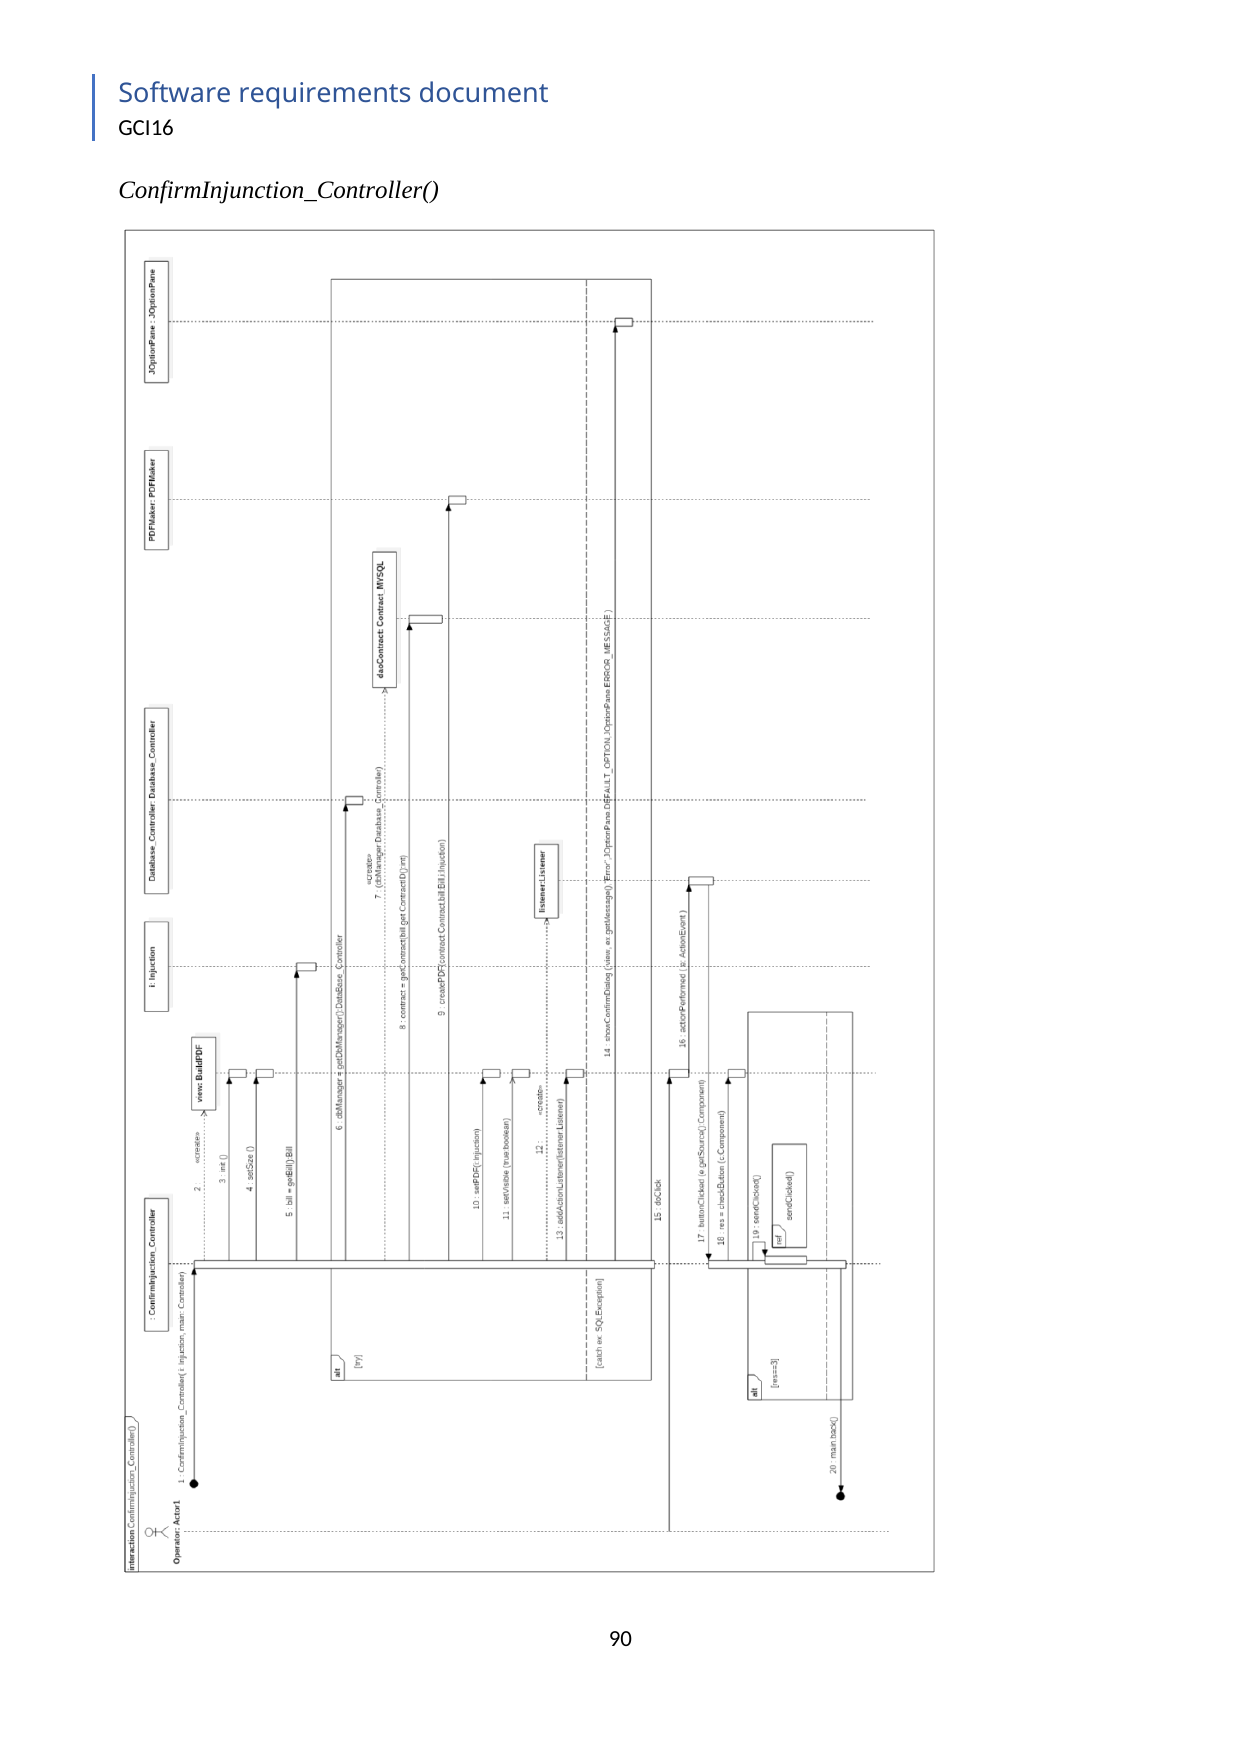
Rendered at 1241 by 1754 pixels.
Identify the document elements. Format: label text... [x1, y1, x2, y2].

picture [119, 207, 958, 1577]
subtitle ConfirmInjunction_Controller() [118, 175, 1122, 203]
